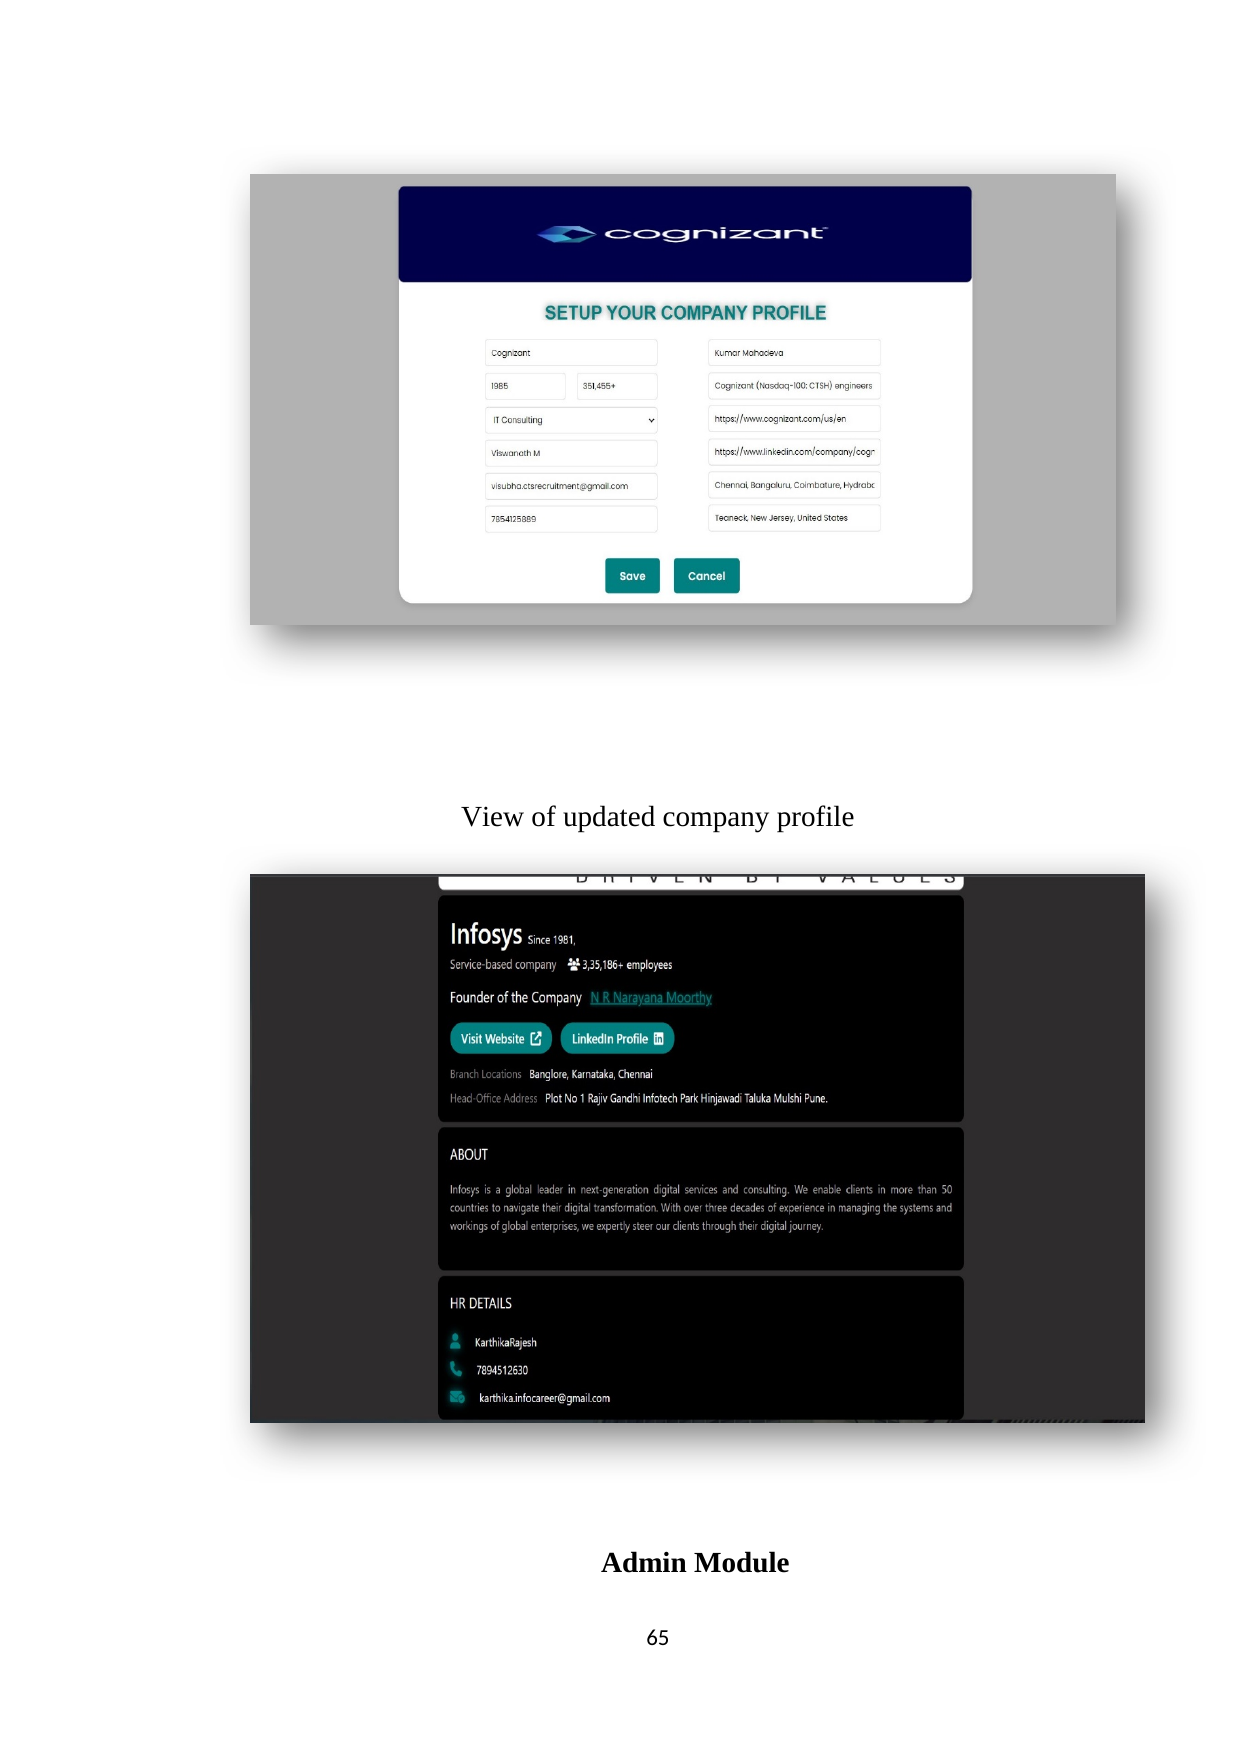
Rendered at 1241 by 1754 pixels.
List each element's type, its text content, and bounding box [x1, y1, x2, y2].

picture [250, 174, 1116, 625]
text Admin Module [300, 1545, 1090, 1579]
picture [250, 874, 1145, 1423]
text View of updated company profile [225, 799, 1090, 833]
